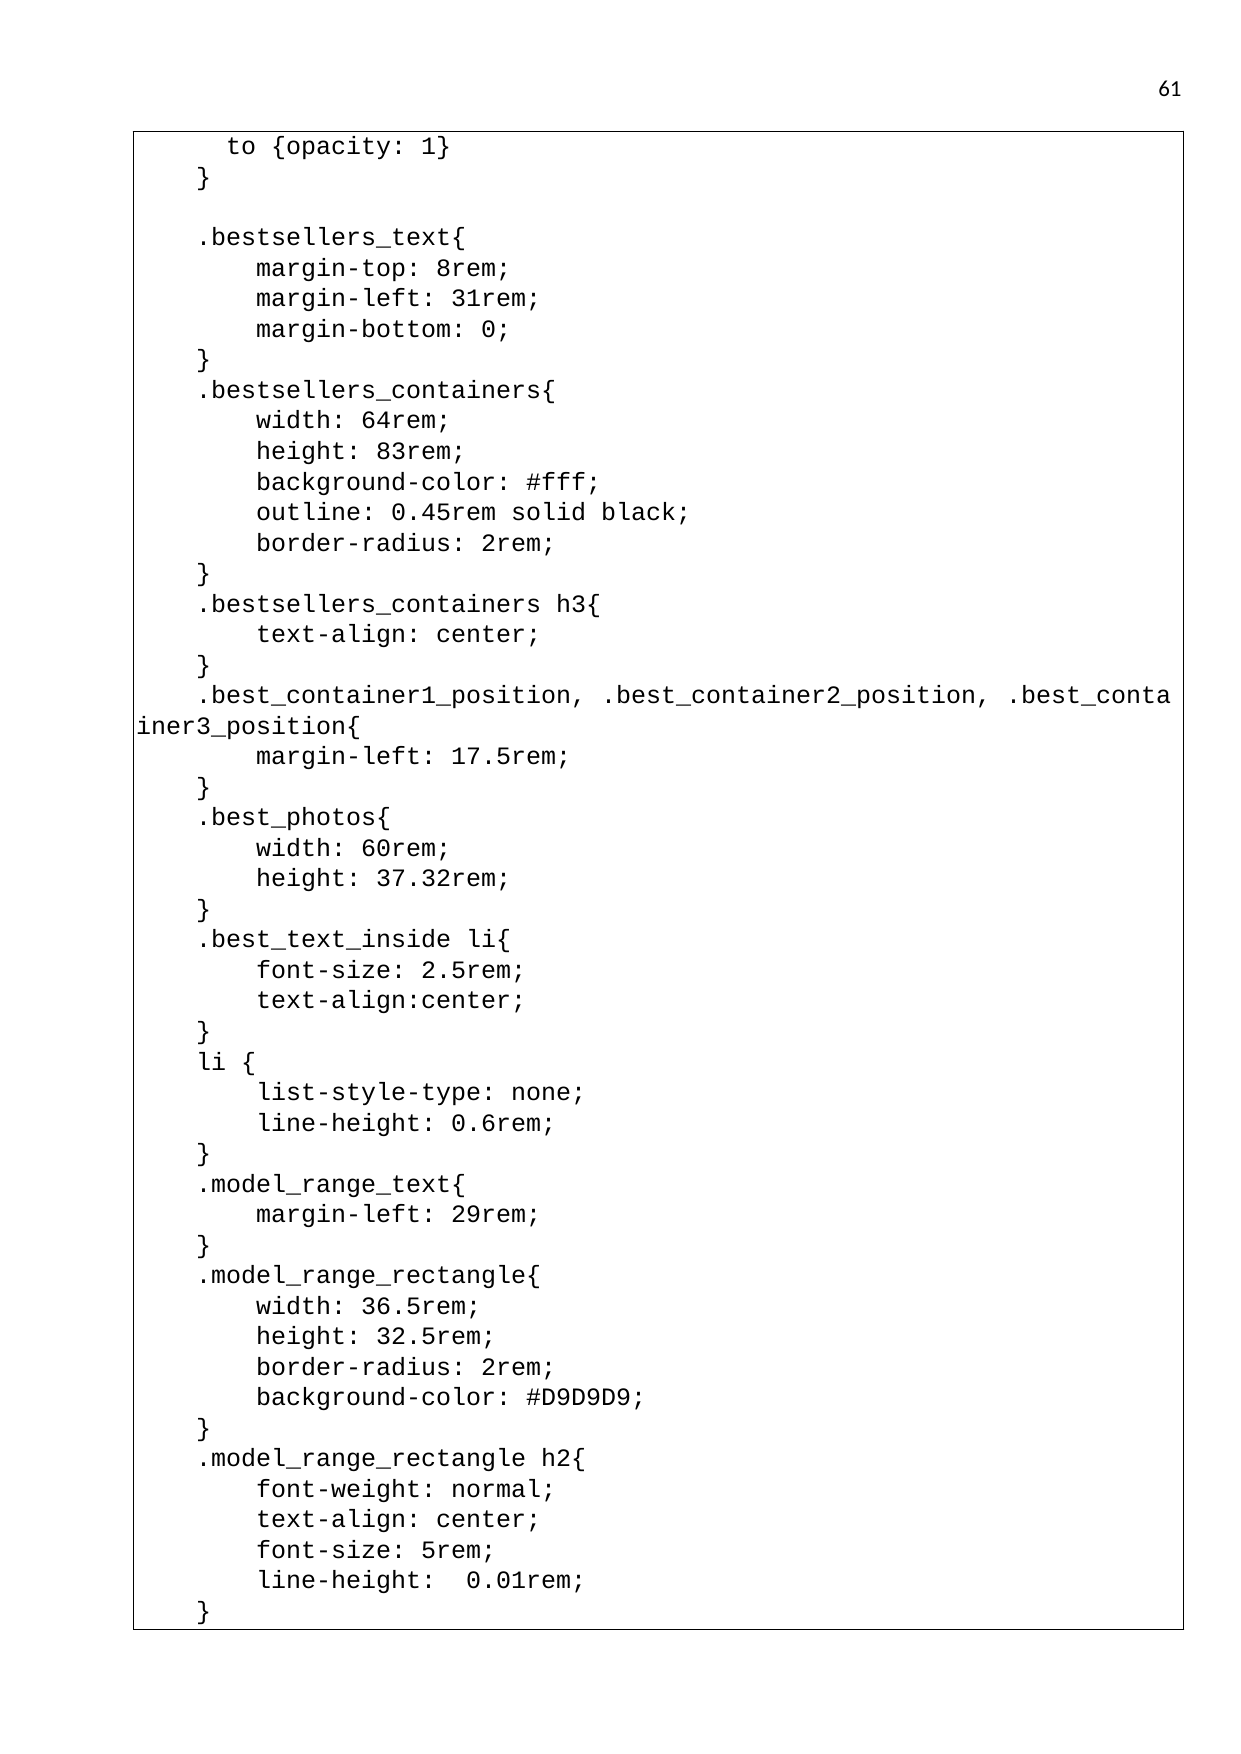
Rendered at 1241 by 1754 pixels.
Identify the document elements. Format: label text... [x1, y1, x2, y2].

text .model_range_rectangle{ [134, 1259, 1183, 1290]
text .bestsellers_text{ [134, 222, 1183, 252]
text font-weight: normal; [134, 1473, 1183, 1504]
text margin-left: 31rem; [134, 283, 1183, 313]
text } [134, 1412, 1183, 1443]
text } [134, 161, 1183, 193]
text width: 64rem; [134, 405, 1183, 436]
text .best_photos{ [134, 802, 1183, 832]
text width: 60rem; [134, 832, 1183, 863]
text .bestsellers_containers{ [134, 374, 1183, 405]
text .model_range_text{ [134, 1168, 1183, 1198]
text } [134, 344, 1183, 374]
text height: 83rem; [134, 436, 1183, 466]
text } [134, 1137, 1183, 1168]
text } [134, 1015, 1183, 1046]
text to {opacity: 1} [134, 132, 1183, 161]
text line-height: 0.6rem; [134, 1107, 1183, 1137]
text .bestsellers_containers h3{ [134, 588, 1183, 619]
text .model_range_rectangle h2{ [134, 1443, 1183, 1473]
text } [134, 558, 1183, 588]
text } [134, 1595, 1183, 1629]
text border-radius: 2rem; [134, 527, 1183, 558]
text } [134, 1229, 1183, 1259]
text background-color: #D9D9D9; [134, 1382, 1183, 1412]
text margin-top: 8rem; [134, 252, 1183, 283]
text text-align:center; [134, 985, 1183, 1015]
text outline: 0.45rem solid black; [134, 497, 1183, 527]
text font-size: 5rem; [134, 1534, 1183, 1565]
text .best_container1_position, .best_container2_position, .best_container3_position{ [134, 680, 1183, 741]
text width: 36.5rem; [134, 1290, 1183, 1321]
text height: 32.5rem; [134, 1321, 1183, 1351]
text } [134, 771, 1183, 802]
text line-height: 0.01rem; [134, 1565, 1183, 1595]
text li { [134, 1046, 1183, 1076]
text margin-bottom: 0; [134, 313, 1183, 344]
text height: 37.32rem; [134, 863, 1183, 893]
text margin-left: 29rem; [134, 1198, 1183, 1229]
text } [134, 649, 1183, 680]
text text-align: center; [134, 1504, 1183, 1534]
text .best_text_inside li{ [134, 924, 1183, 954]
text margin-left: 17.5rem; [134, 741, 1183, 771]
text } [134, 893, 1183, 924]
text text-align: center; [134, 619, 1183, 649]
text list-style-type: none; [134, 1076, 1183, 1107]
text border-radius: 2rem; [134, 1351, 1183, 1382]
text background-color: #fff; [134, 466, 1183, 497]
text font-size: 2.5rem; [134, 954, 1183, 985]
